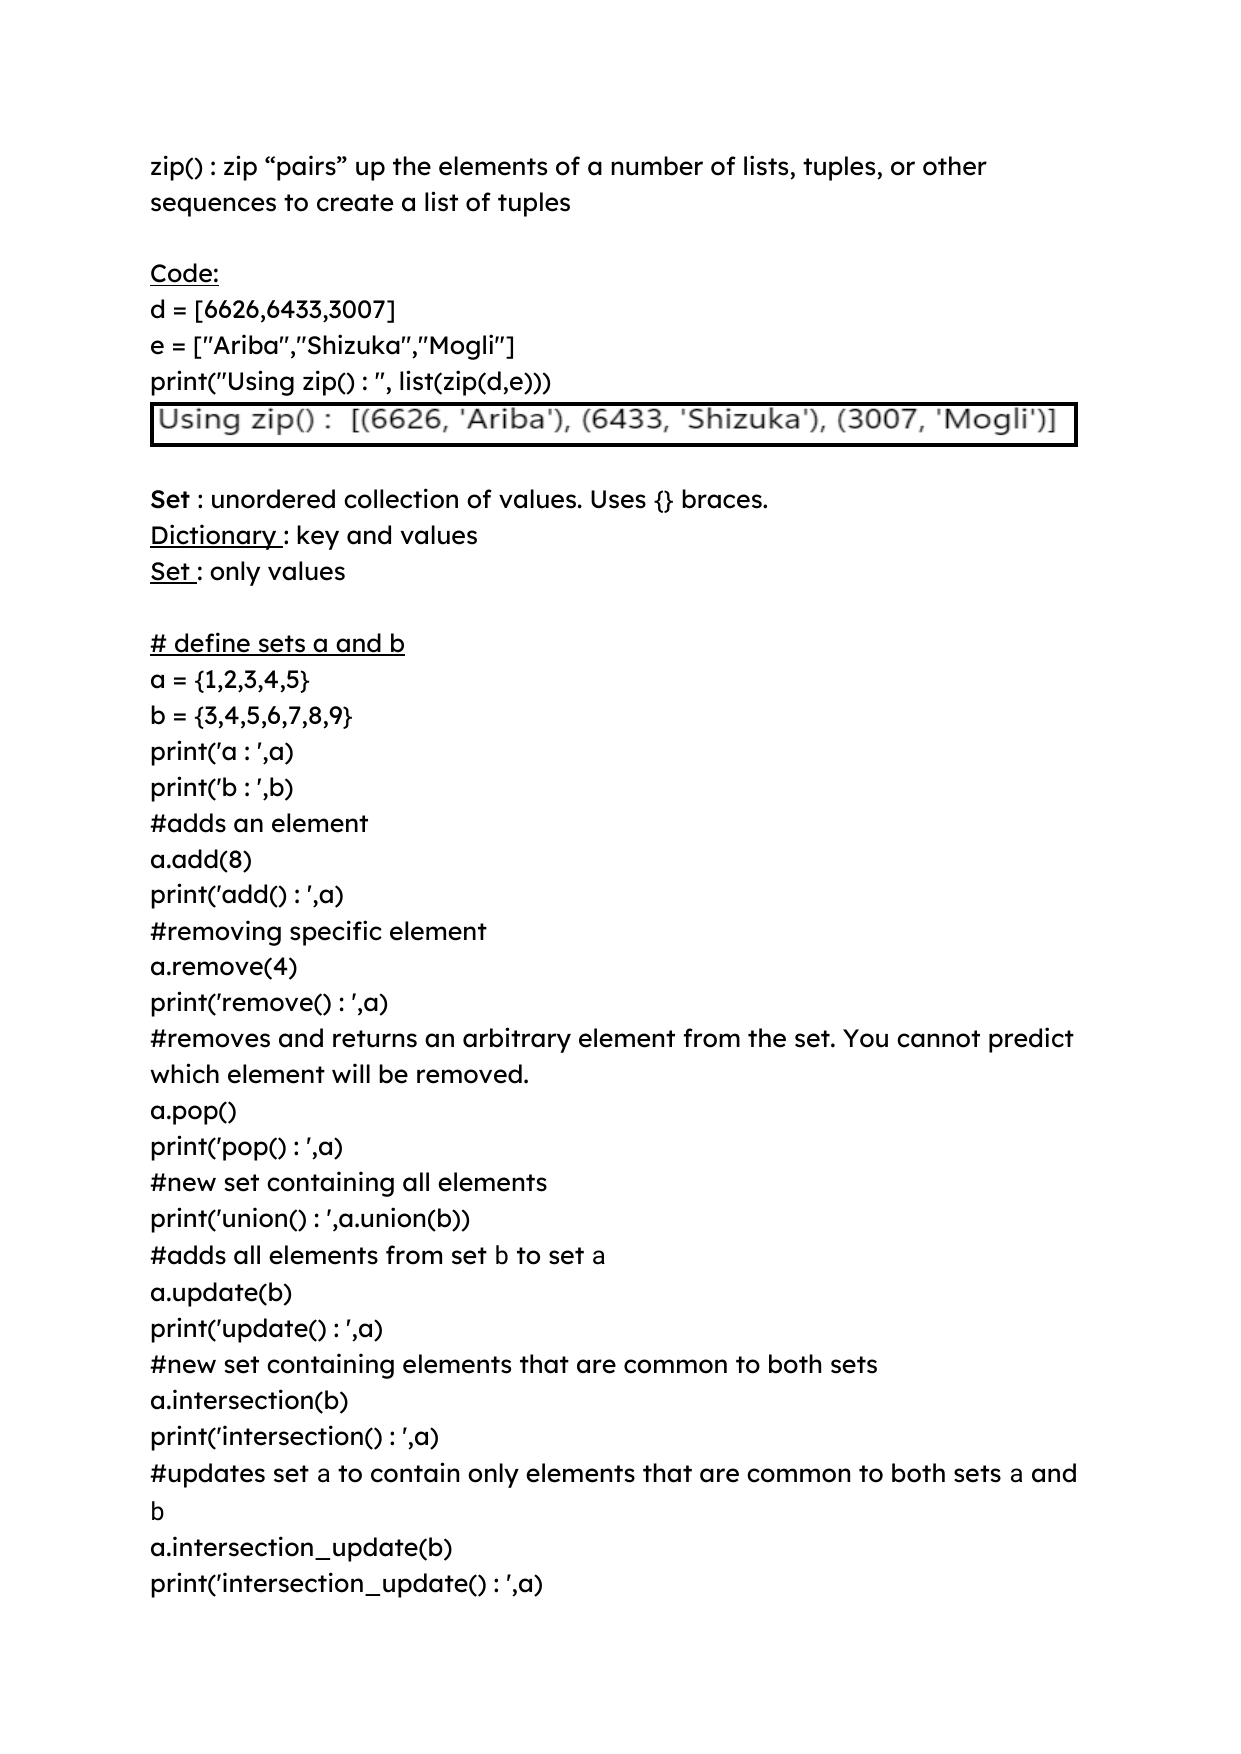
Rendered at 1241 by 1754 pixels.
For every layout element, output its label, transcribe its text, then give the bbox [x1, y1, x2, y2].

text a.intersection(b) [150, 1384, 1090, 1415]
text print('a : ',a) [150, 735, 1090, 766]
text #removing specific element [150, 915, 1090, 946]
text a.update(b) [150, 1276, 1090, 1307]
text b = {3,4,5,6,7,8,9} [150, 699, 1090, 731]
text Set : unordered collection of values. Uses {} braces. [150, 484, 1090, 515]
text #updates set a to contain only elements that are common to both sets a and b [150, 1456, 1090, 1527]
text a.remove(4) [150, 951, 1090, 982]
text print("Using zip() : ", list(zip(d,e))) [150, 366, 1090, 397]
text print('pop() : ',a) [150, 1131, 1090, 1162]
text Code: [150, 258, 1090, 289]
text Set : only values [150, 556, 1090, 587]
text a.intersection_update(b) [150, 1532, 1090, 1563]
text a = {1,2,3,4,5} [150, 663, 1090, 694]
text print('b : ',b) [150, 771, 1090, 802]
text #removes and returns an arbitrary element from the set. You cannot predict which element will be removed. [150, 1023, 1090, 1090]
text # define sets a and b [150, 627, 1090, 659]
text a.add(8) [150, 843, 1090, 874]
text e = ["Ariba","Shizuka","Mogli"] [150, 330, 1090, 361]
text print('add() : ',a) [150, 879, 1090, 910]
text print('update() : ',a) [150, 1312, 1090, 1343]
text print('remove() : ',a) [150, 987, 1090, 1018]
text #adds all elements from set b to set a [150, 1238, 1090, 1271]
text print('intersection() : ',a) [150, 1420, 1090, 1451]
text d = [6626,6433,3007] [150, 294, 1090, 325]
picture [154, 406, 1074, 443]
text Dictionary : key and values [150, 519, 1090, 551]
text a.pop() [150, 1094, 1090, 1126]
text print('union() : ',a.union(b)) [150, 1202, 1090, 1234]
text print('intersection_update() : ',a) [150, 1568, 1090, 1599]
text #adds an element [150, 807, 1090, 838]
text zip() : zip “pairs” up the elements of a number of lists, tuples, or other sequences to create a list of tuples [150, 150, 1090, 217]
text #new set containing all elements [150, 1166, 1090, 1198]
text #new set containing elements that are common to both sets [150, 1348, 1090, 1379]
